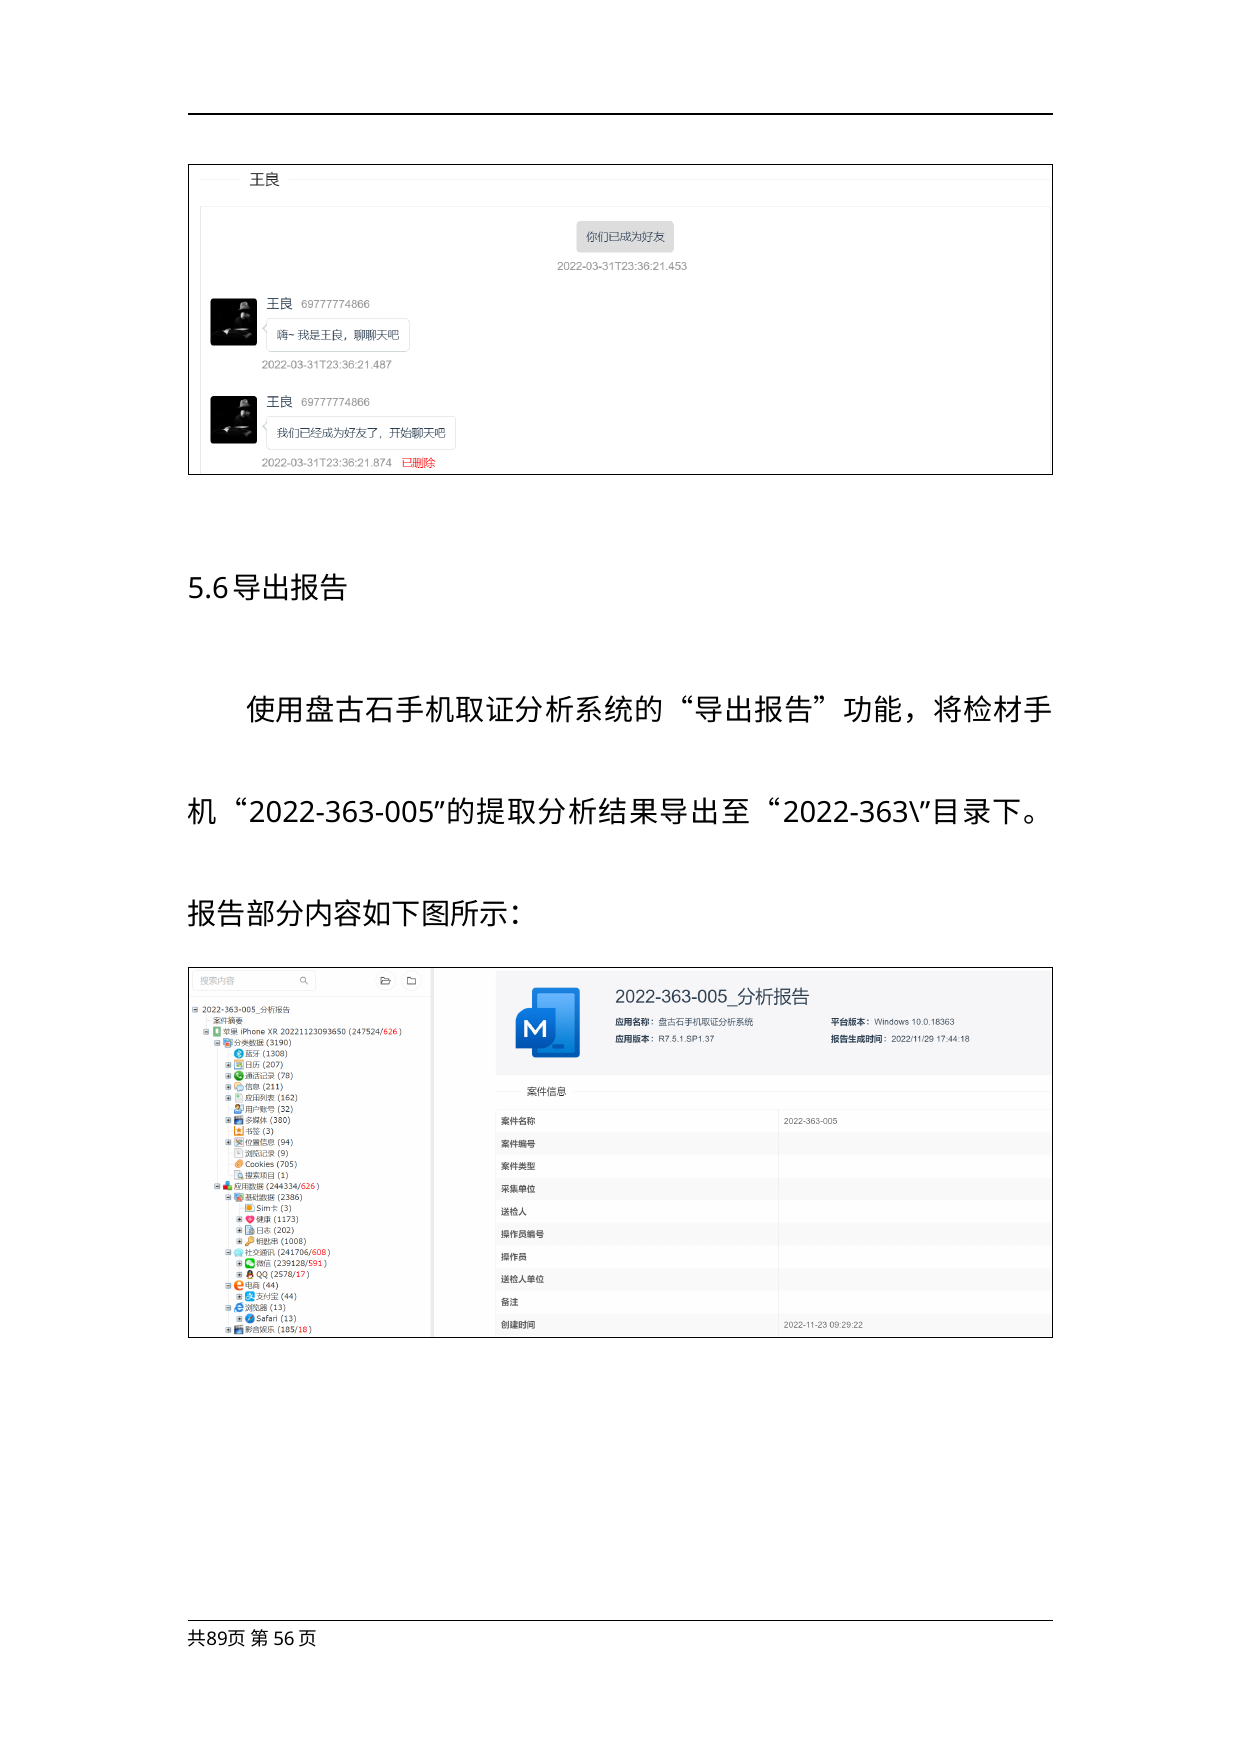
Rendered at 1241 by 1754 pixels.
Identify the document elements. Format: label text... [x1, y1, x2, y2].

text 使用盘古石手机取证分析系统的“导出报告”功能，将检材手机“2022-363-005”的提取分析结果导出至“2022-363\”目录下。报告部分内容如下图所示： [187, 674, 1053, 946]
text 导出报告 [187, 552, 1053, 620]
picture [189, 968, 1052, 1337]
picture [189, 165, 1052, 474]
